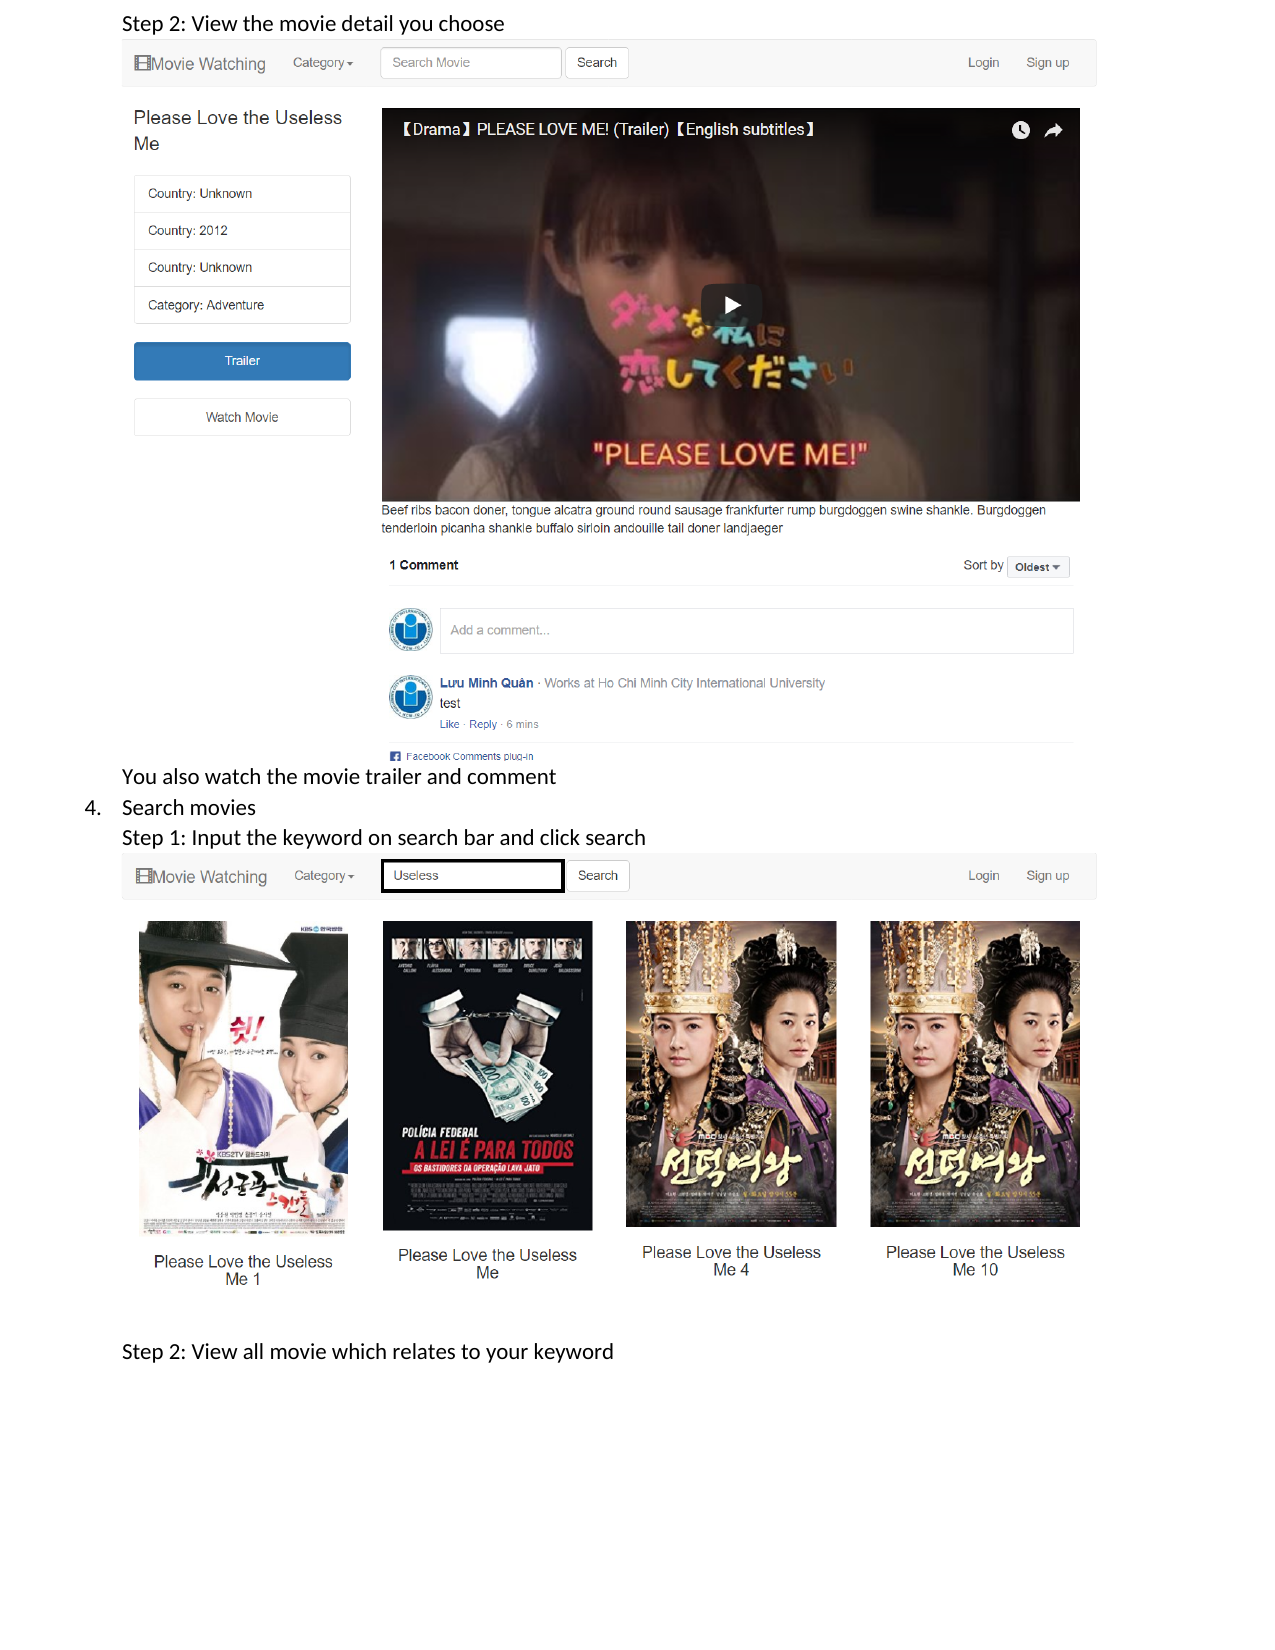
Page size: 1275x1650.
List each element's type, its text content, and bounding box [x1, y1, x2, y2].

list Step 2: View the movie detail you choose [122, 9, 1125, 37]
list Step 2: View all movie which relates to your keyword [122, 1337, 1125, 1365]
list You also watch the movie trailer and comment [122, 762, 1125, 790]
picture [121, 39, 1097, 761]
list Step 1: Input the keyword on search bar and click search [122, 823, 1125, 851]
picture [121, 853, 1097, 1336]
list Search movies [84, 793, 1125, 821]
